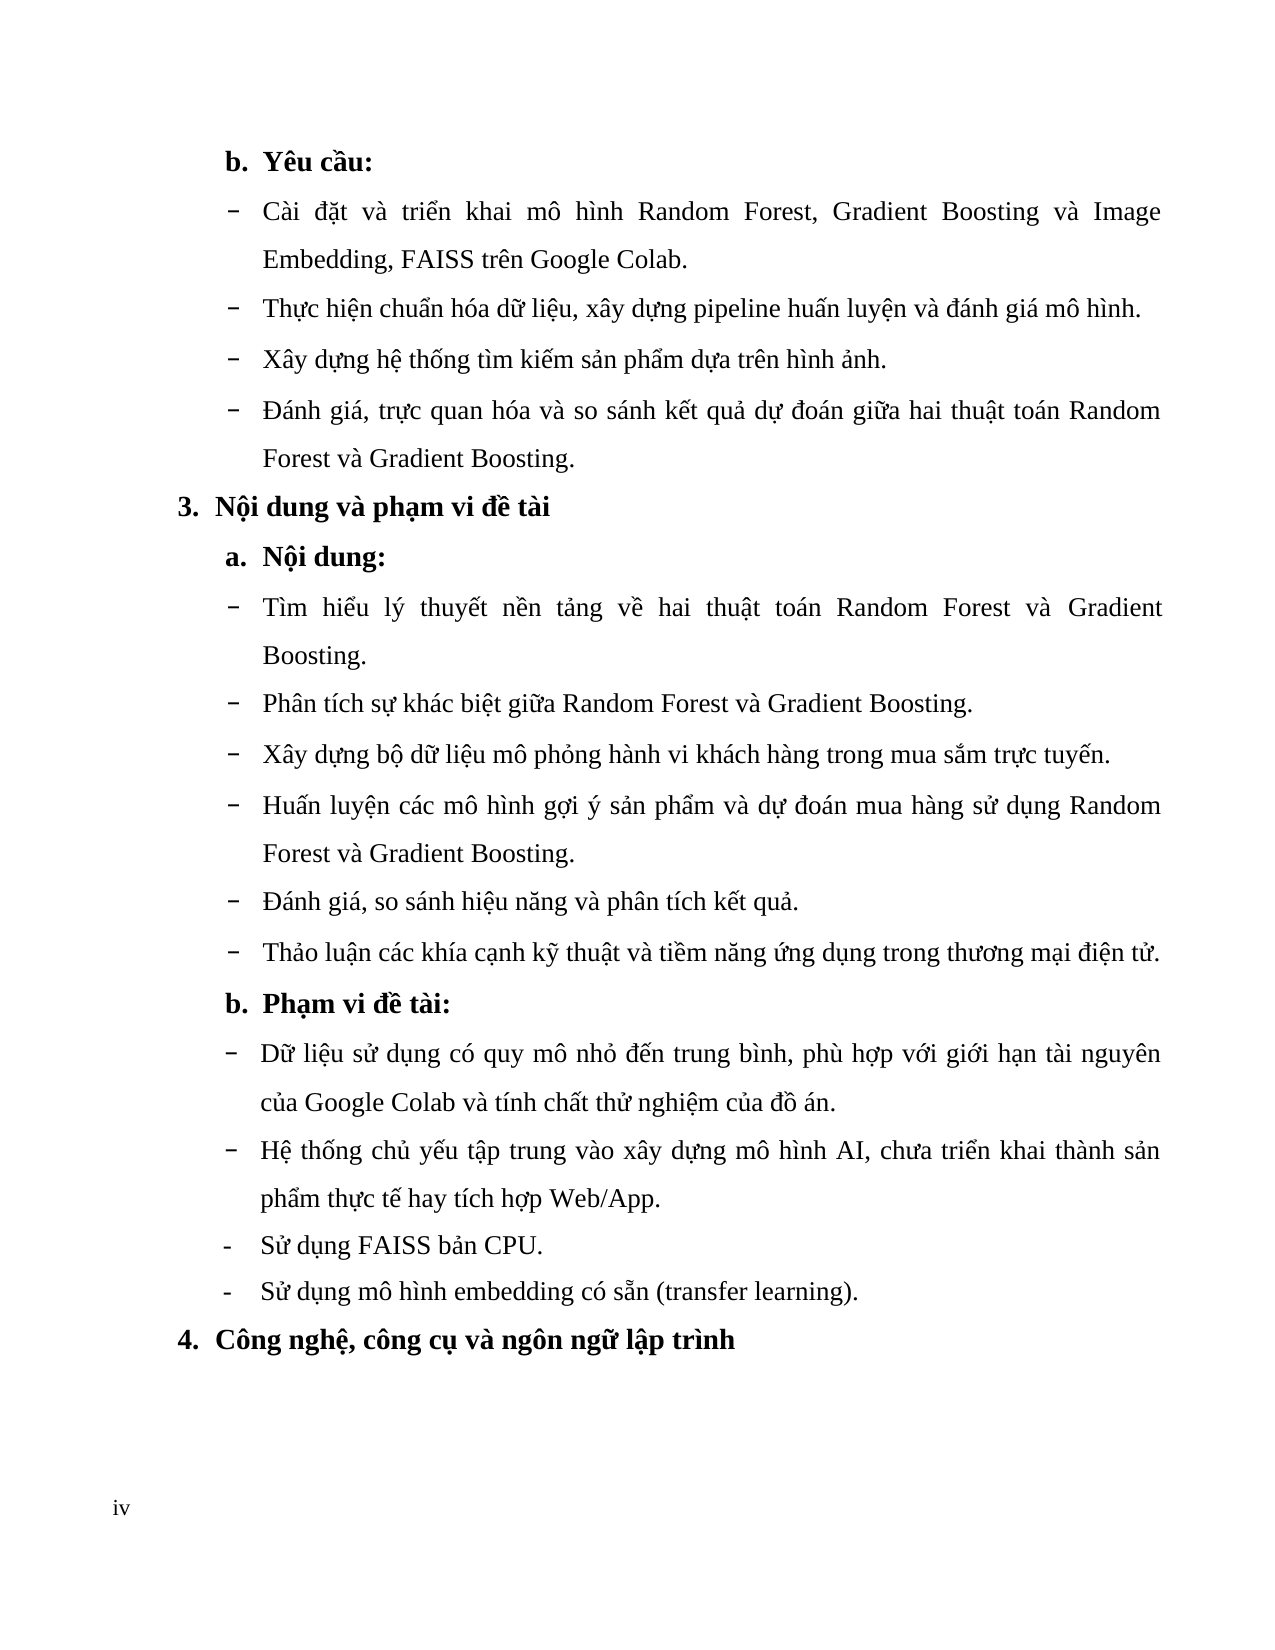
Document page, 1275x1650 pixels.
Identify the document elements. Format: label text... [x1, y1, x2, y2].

list Dữ liệu sử dụng có quy mô nhỏ đến trung bình, phù hợp với giới hạn tài nguyên của Google Colab và tính chất thử nghiệm của đồ án. [223, 1036, 1162, 1117]
list Phạm vi đề tài: [225, 986, 1162, 1019]
list Cài đặt và triển khai mô hình Random Forest, Gradient Boosting và Image Embedding, FAISS trên Google Colab. [225, 194, 1162, 275]
list Thảo luận các khía cạnh kỹ thuật và tiềm năng ứng dụng trong thương mại điện tử. [225, 935, 1162, 969]
list Nội dung và phạm vi đề tài [177, 489, 1162, 522]
list Tìm hiểu lý thuyết nền tảng về hai thuật toán Random Forest và Gradient Boosting. [225, 589, 1162, 670]
list Phân tích sự khác biệt giữa Random Forest và Gradient Boosting. [225, 686, 1162, 719]
list Yêu cầu: [225, 144, 1162, 177]
list Thực hiện chuẩn hóa dữ liệu, xây dựng pipeline huấn luyện và đánh giá mô hình. [225, 290, 1162, 324]
list Sử dụng mô hình embedding có sẵn (transfer learning). [223, 1275, 1162, 1307]
list Sử dụng FAISS bản CPU. [223, 1229, 1162, 1260]
list Huấn luyện các mô hình gợi ý sản phẩm và dự đoán mua hàng sử dụng Random Forest và Gradient Boosting. [225, 788, 1162, 868]
list Công nghệ, công cụ và ngôn ngữ lập trình [177, 1322, 1162, 1356]
list Xây dựng hệ thống tìm kiếm sản phẩm dựa trên hình ảnh. [225, 341, 1162, 375]
list Đánh giá, trực quan hóa và so sánh kết quả dự đoán giữa hai thuật toán Random Forest và Gradient Boosting. [225, 392, 1162, 473]
list Nội dung: [225, 539, 1162, 572]
list Đánh giá, so sánh hiệu năng và phân tích kết quả. [225, 884, 1162, 918]
list Xây dựng bộ dữ liệu mô phỏng hành vi khách hàng trong mua sắm trực tuyến. [225, 737, 1162, 771]
list Hệ thống chủ yếu tập trung vào xây dựng mô hình AI, chưa triển khai thành sản phẩm thực tế hay tích hợp Web/App. [223, 1132, 1162, 1213]
